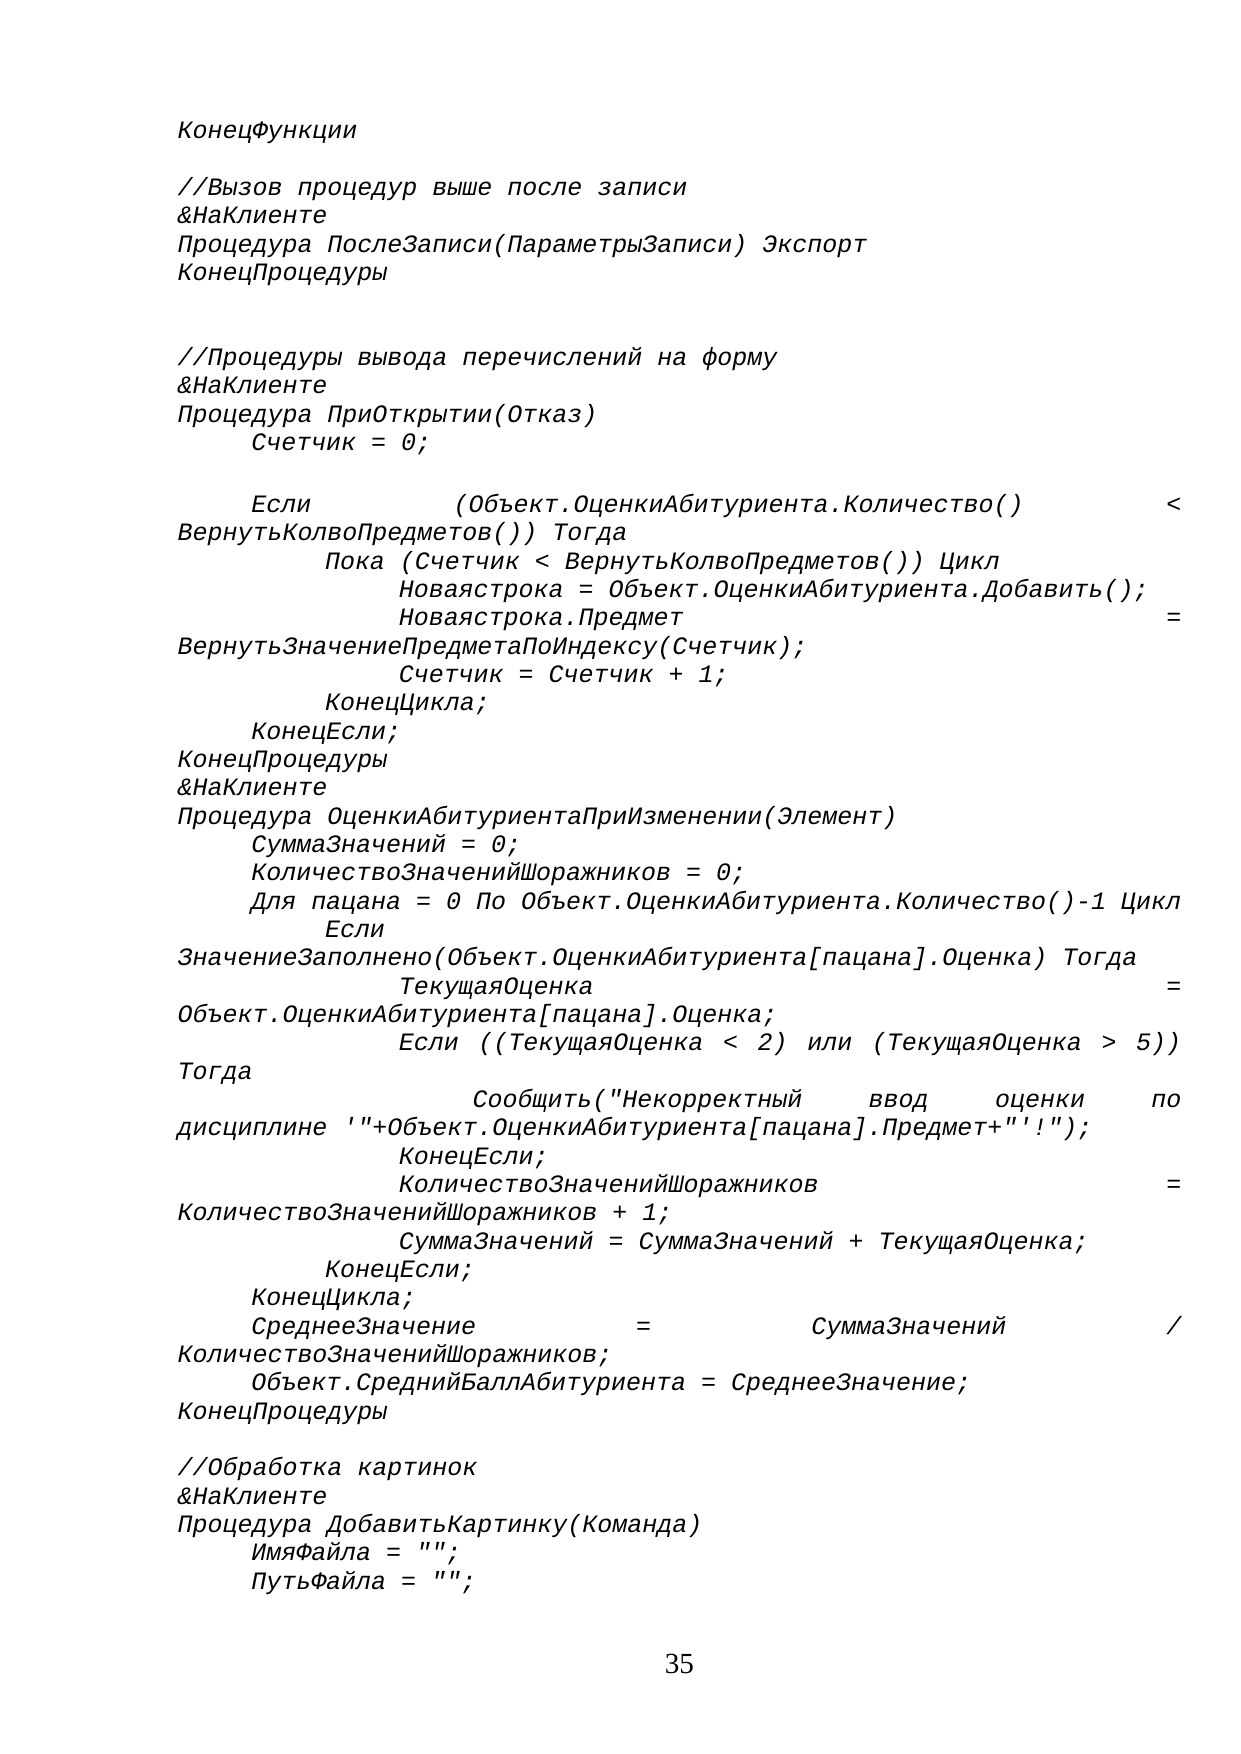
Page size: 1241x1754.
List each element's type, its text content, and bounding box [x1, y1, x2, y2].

text Процедура ПриОткрытии(Отказ) [177, 401, 1181, 430]
text КонецЦикла; [177, 1285, 1181, 1313]
text КонецПроцедуры [177, 747, 1181, 775]
text КоличествоЗначенийШоражников = 0; [177, 860, 1181, 888]
text КонецЕсли; [177, 1257, 1181, 1285]
text Если (Объект.ОценкиАбитуриента.Количество() < ВернутьКолвоПредметов()) Тогда [177, 492, 1181, 548]
text Счетчик = Счетчик + 1; [177, 662, 1181, 690]
text КонецПроцедуры [177, 1398, 1181, 1427]
text Новаястрока = Объект.ОценкиАбитуриента.Добавить(); [177, 577, 1181, 605]
text Процедура ПослеЗаписи(ПараметрыЗаписи) Экспорт [177, 231, 1181, 260]
text КонецЕсли; [177, 1143, 1181, 1172]
text Для пацана = 0 По Объект.ОценкиАбитуриента.Количество()-1 Цикл [177, 888, 1181, 917]
text ПутьФайла = ""; [177, 1568, 1181, 1597]
text КонецЕсли; [177, 718, 1181, 747]
text &НаКлиенте [177, 1483, 1181, 1512]
text //Вызов процедур выше после записи [177, 175, 1181, 203]
text Объект.СреднийБаллАбитуриента = СреднееЗначение; [177, 1370, 1181, 1398]
text СуммаЗначений = 0; [177, 832, 1181, 860]
text Если ((ТекущаяОценка < 2) или (ТекущаяОценка > 5)) Тогда [177, 1030, 1181, 1087]
text &НаКлиенте [177, 775, 1181, 803]
text Новаястрока.Предмет = ВернутьЗначениеПредметаПоИндексу(Счетчик); [177, 605, 1181, 662]
text Процедура ОценкиАбитуриентаПриИзменении(Элемент) [177, 803, 1181, 832]
text Пока (Счетчик < ВернутьКолвоПредметов()) Цикл [177, 548, 1181, 577]
text ТекущаяОценка = Объект.ОценкиАбитуриента[пацана].Оценка; [177, 973, 1181, 1030]
text Если ЗначениеЗаполнено(Объект.ОценкиАбитуриента[пацана].Оценка) Тогда [177, 917, 1181, 973]
text КонецФункции [177, 118, 1181, 146]
text КонецПроцедуры [177, 260, 1181, 288]
text Процедура ДобавитьКартинку(Команда) [177, 1512, 1181, 1540]
text //Процедуры вывода перечислений на форму [177, 345, 1181, 373]
text Счетчик = 0; [177, 430, 1181, 458]
text СреднееЗначение = СуммаЗначений / КоличествоЗначенийШоражников; [177, 1313, 1181, 1370]
text Сообщить("Некорректный ввод оценки по дисциплине '"+Объект.ОценкиАбитуриента[пацана].Предмет+"'!"); [177, 1087, 1181, 1143]
text КонецЦикла; [177, 690, 1181, 718]
text //Обработка картинок [177, 1455, 1181, 1483]
text &НаКлиенте [177, 373, 1181, 401]
text ИмяФайла = ""; [177, 1540, 1181, 1568]
text КоличествоЗначенийШоражников = КоличествоЗначенийШоражников + 1; [177, 1172, 1181, 1228]
text СуммаЗначений = СуммаЗначений + ТекущаяОценка; [177, 1228, 1181, 1257]
text &НаКлиенте [177, 203, 1181, 231]
